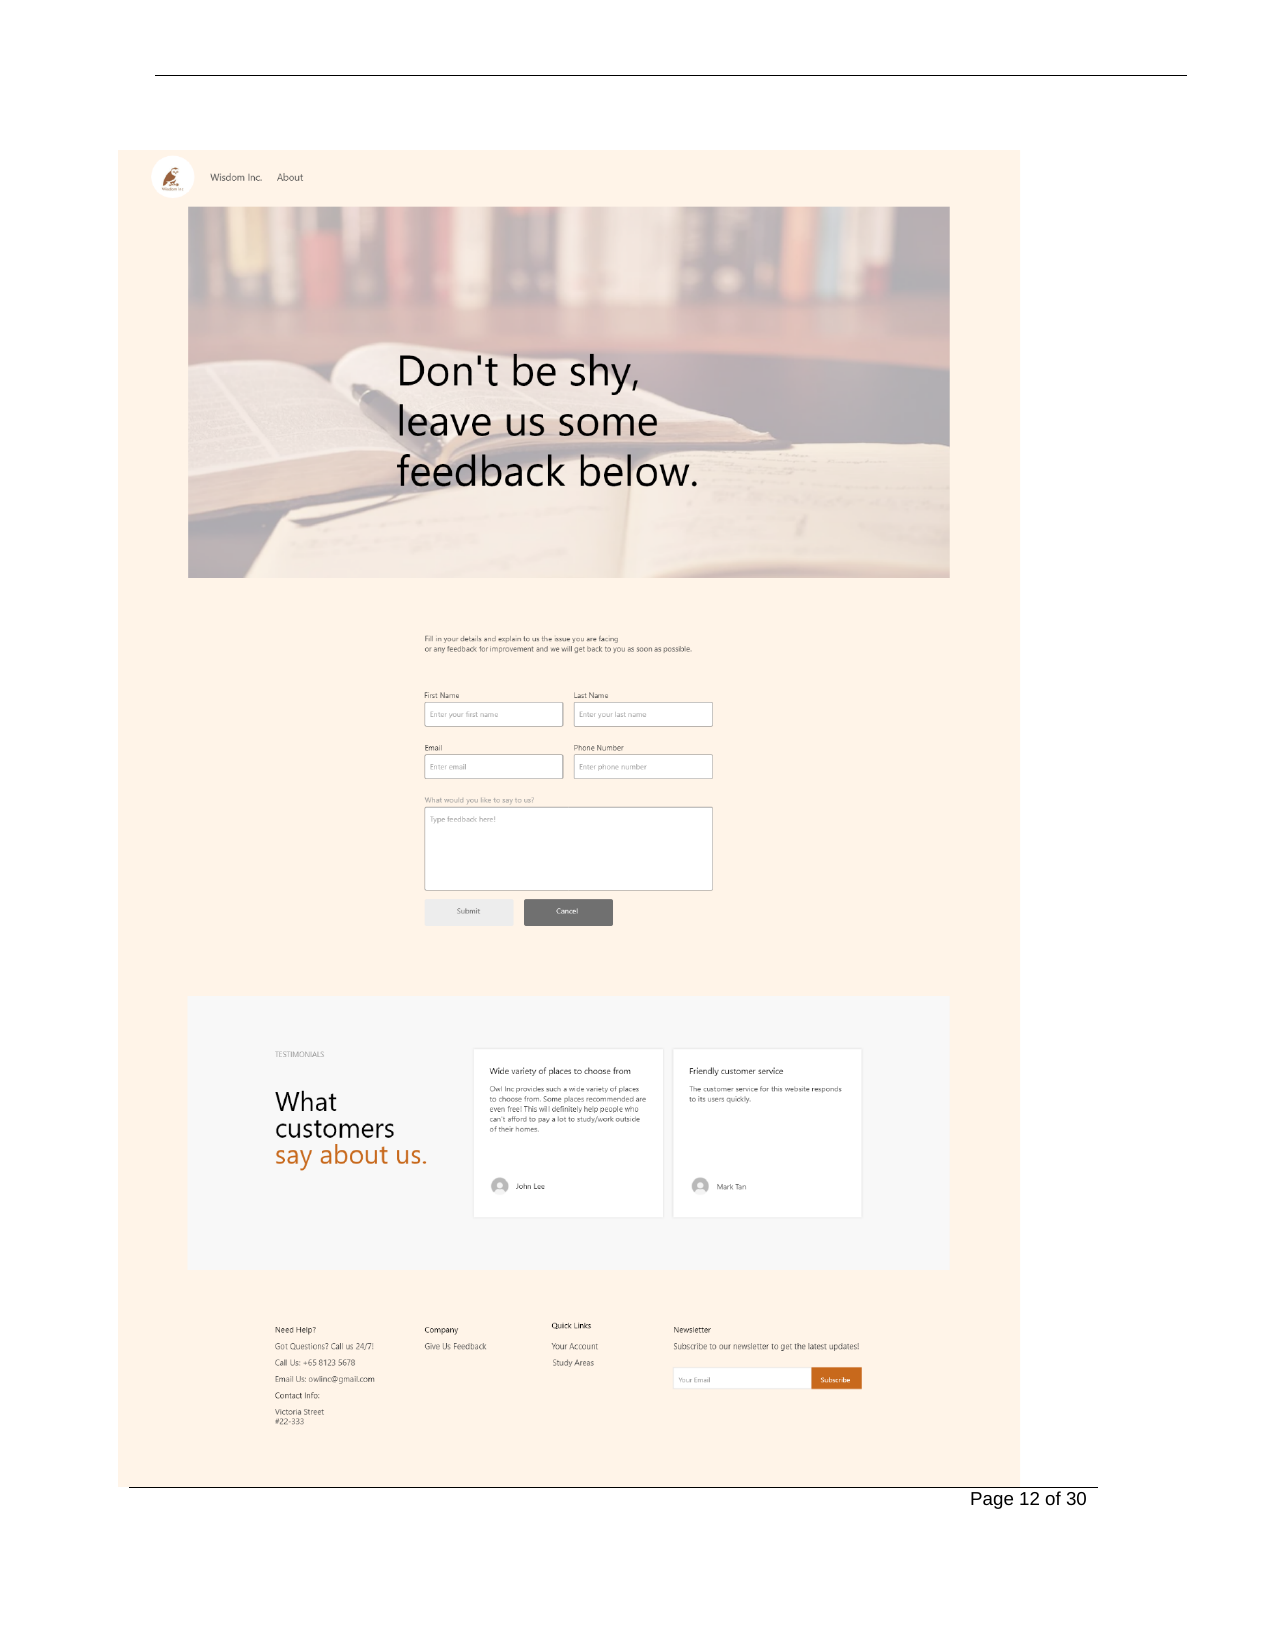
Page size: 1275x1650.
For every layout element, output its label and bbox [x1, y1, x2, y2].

picture [118, 150, 1020, 1487]
